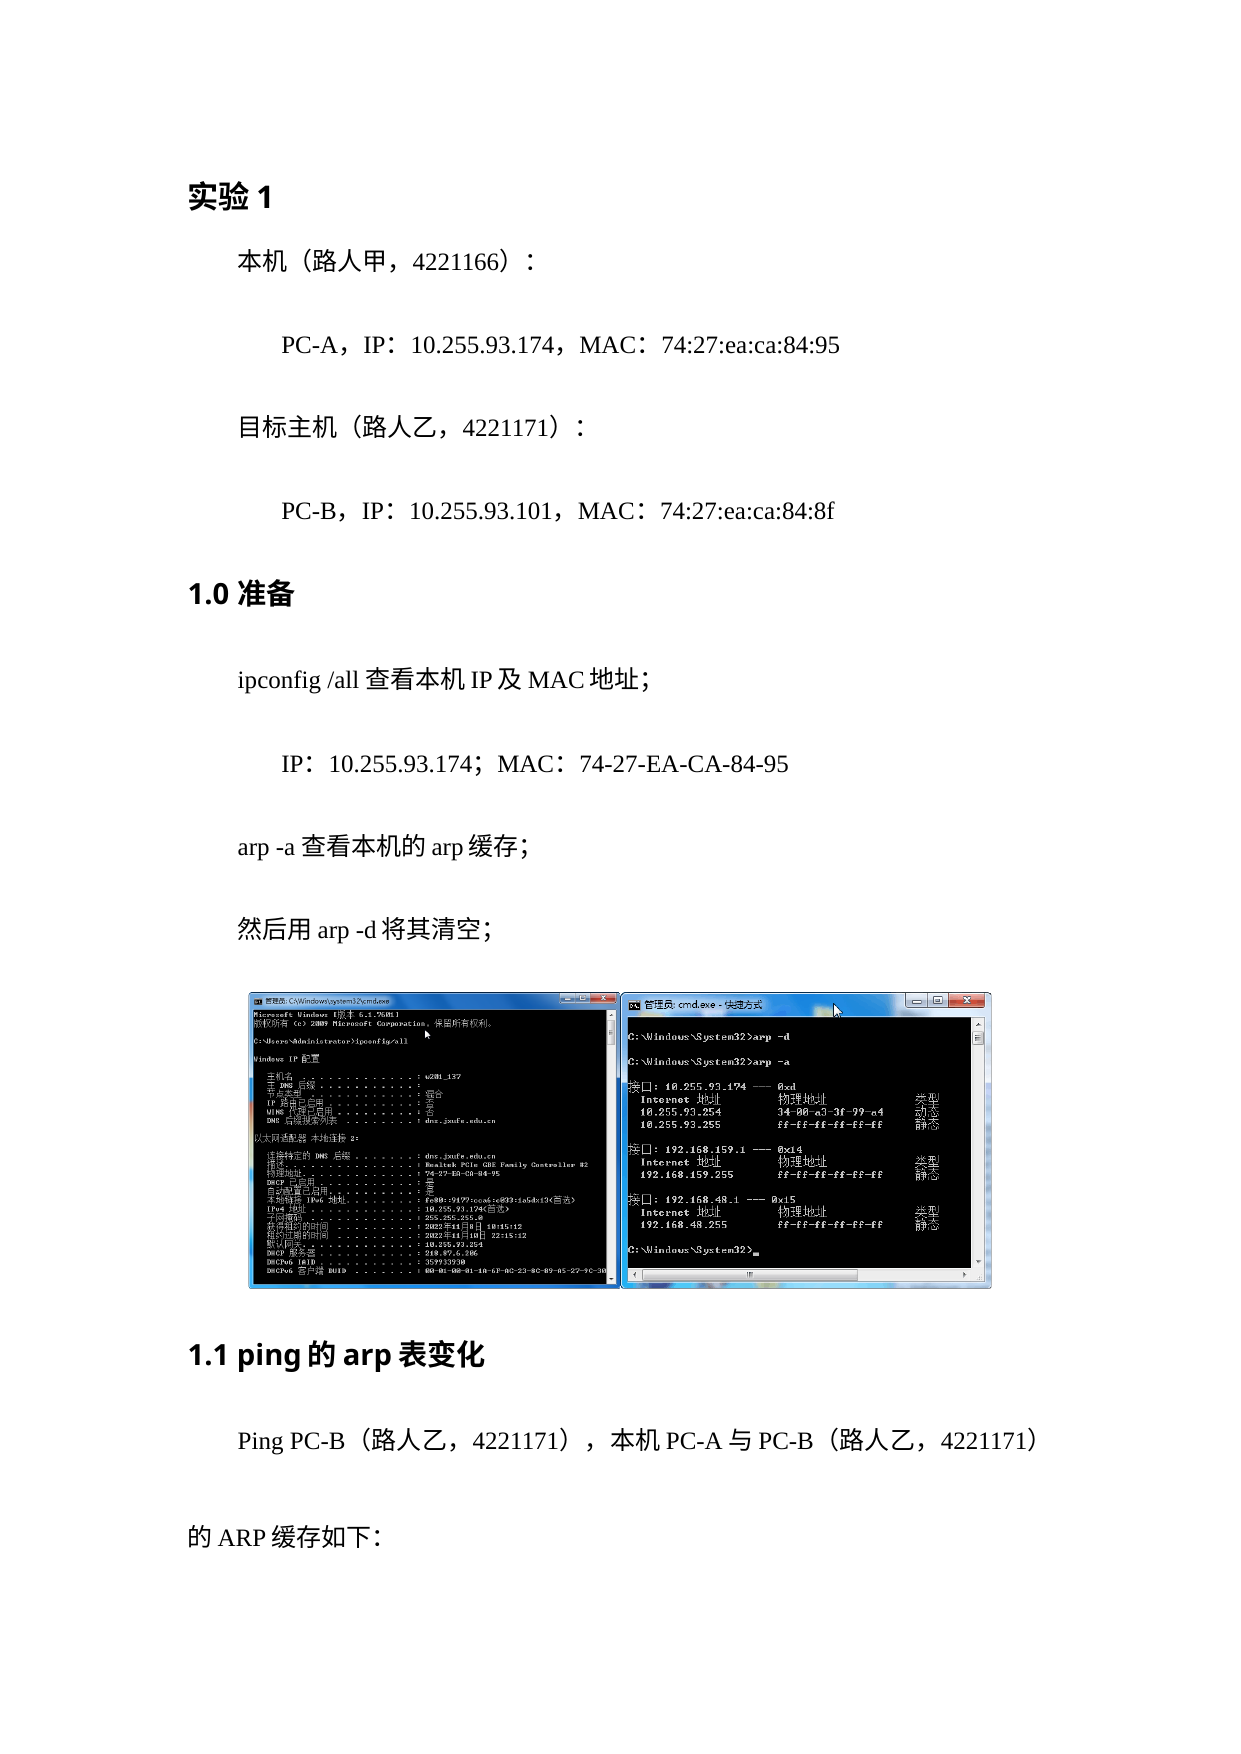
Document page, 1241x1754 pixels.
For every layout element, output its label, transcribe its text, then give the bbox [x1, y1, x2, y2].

text 1.1 ping的arp表变化 [187, 1320, 1053, 1385]
text Ping PC-B（路人乙，4221171），本机PC-A与PC-B（路人乙，4221171）的ARP缓存如下： [187, 1406, 1053, 1568]
text 本机（路人甲，4221166）： [187, 227, 1053, 292]
picture [248, 992, 992, 1289]
text 1.0 准备 [187, 559, 1053, 624]
text PC-A，IP：10.255.93.174，MAC：74:27:ea:ca:84:95 [187, 310, 1053, 375]
text 然后用arp -d将其清空； [187, 895, 1053, 960]
text PC-B，IP：10.255.93.101，MAC：74:27:ea:ca:84:8f [187, 476, 1053, 541]
text IP：10.255.93.174；MAC：74-27-EA-CA-84-95 [187, 729, 1053, 794]
text arp -a 查看本机的arp缓存； [187, 812, 1053, 877]
text ipconfig /all 查看本机IP及MAC地址； [187, 646, 1053, 711]
text 实验1 [187, 162, 1053, 227]
text 目标主机（路人乙，4221171）： [187, 393, 1053, 458]
